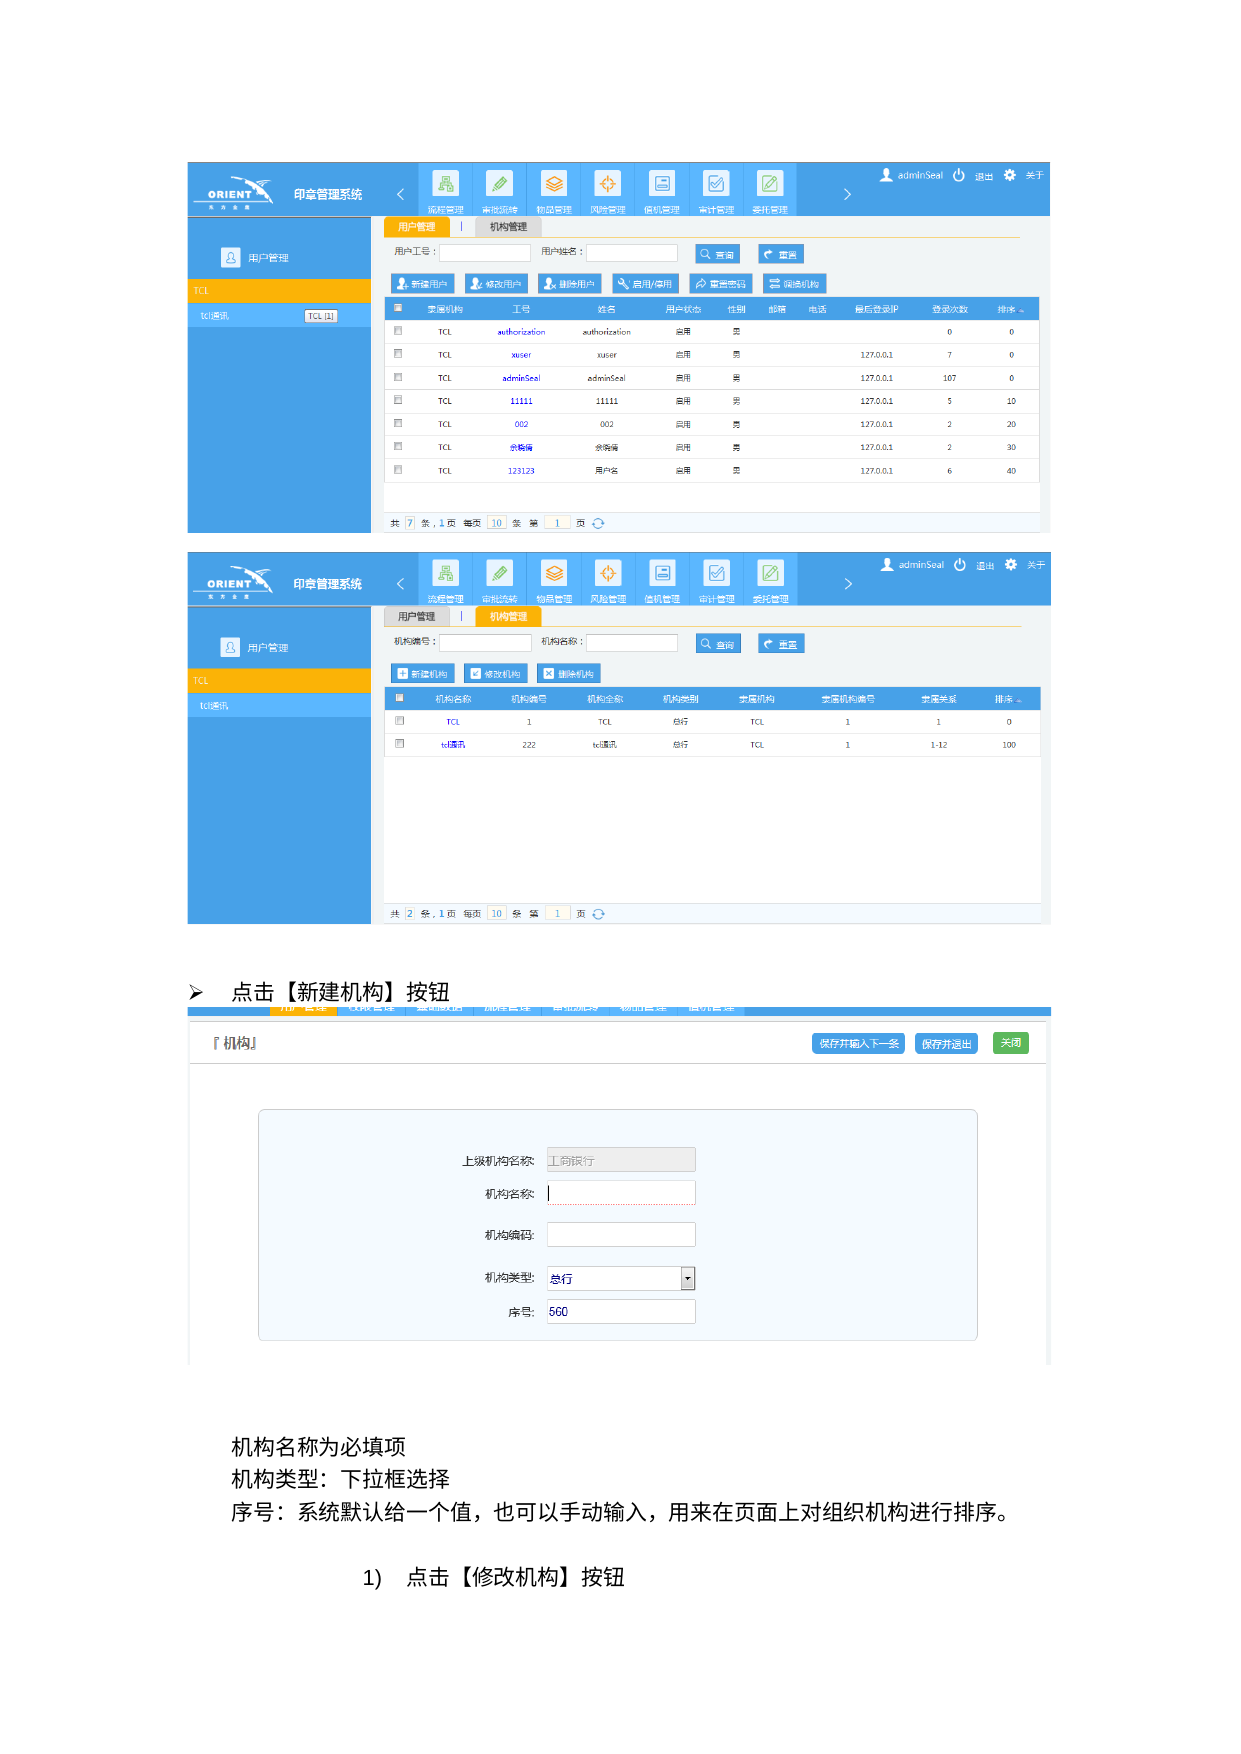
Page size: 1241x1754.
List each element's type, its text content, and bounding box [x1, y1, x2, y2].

list 点击【修改机构】按钮 [362, 1559, 1053, 1592]
list 机构类型：下拉框选择 [231, 1462, 1053, 1494]
list 机构名称为必填项 [231, 1429, 1053, 1462]
picture [187, 1007, 1052, 1365]
list 点击【新建机构】按钮 [187, 974, 1053, 1007]
picture [187, 552, 1051, 925]
picture [187, 162, 1051, 533]
list 序号：系统默认给一个值，也可以手动输入，用来在页面上对组织机构进行排序。 [231, 1494, 1053, 1527]
